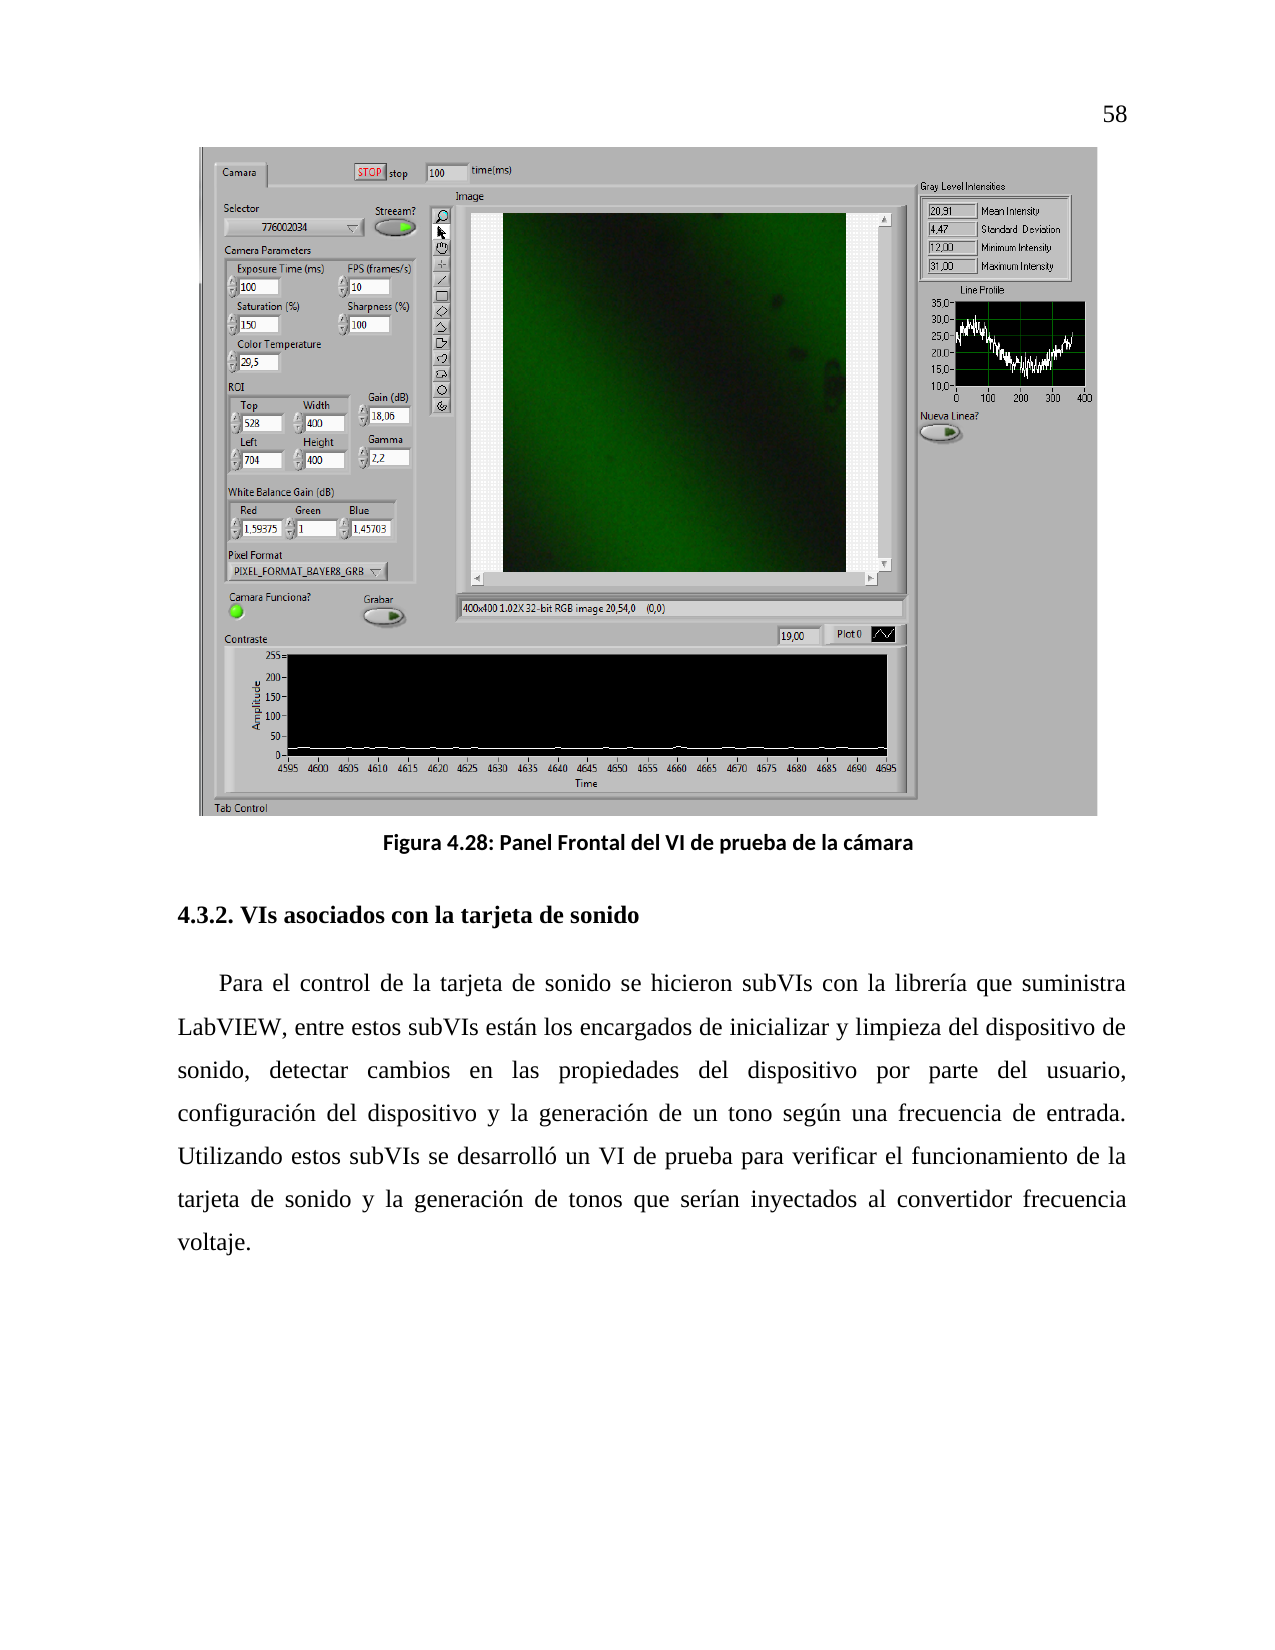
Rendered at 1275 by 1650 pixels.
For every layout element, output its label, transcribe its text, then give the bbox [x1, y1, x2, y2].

text Para el control de la tarjeta de sonido se hicieron subVIs con la librería que suministra LabVIEW, entre estos subVIs están los encargados de inicializar y limpieza del dispositivo de sonido, detectar cambios en las propiedades del dispositivo por parte del usuario, configuración del dispositivo y la generación de un tono según una frecuencia de entrada. Utilizando estos subVIs se desarrolló un VI de prueba para verificar el funcionamiento de la tarjeta de sonido y la generación de tonos que serían inyectados al convertidor frecuencia voltaje. [177, 968, 1127, 1256]
picture [199, 147, 1098, 816]
subtitle VIs asociados con la tarjeta de sonido [177, 900, 1127, 929]
